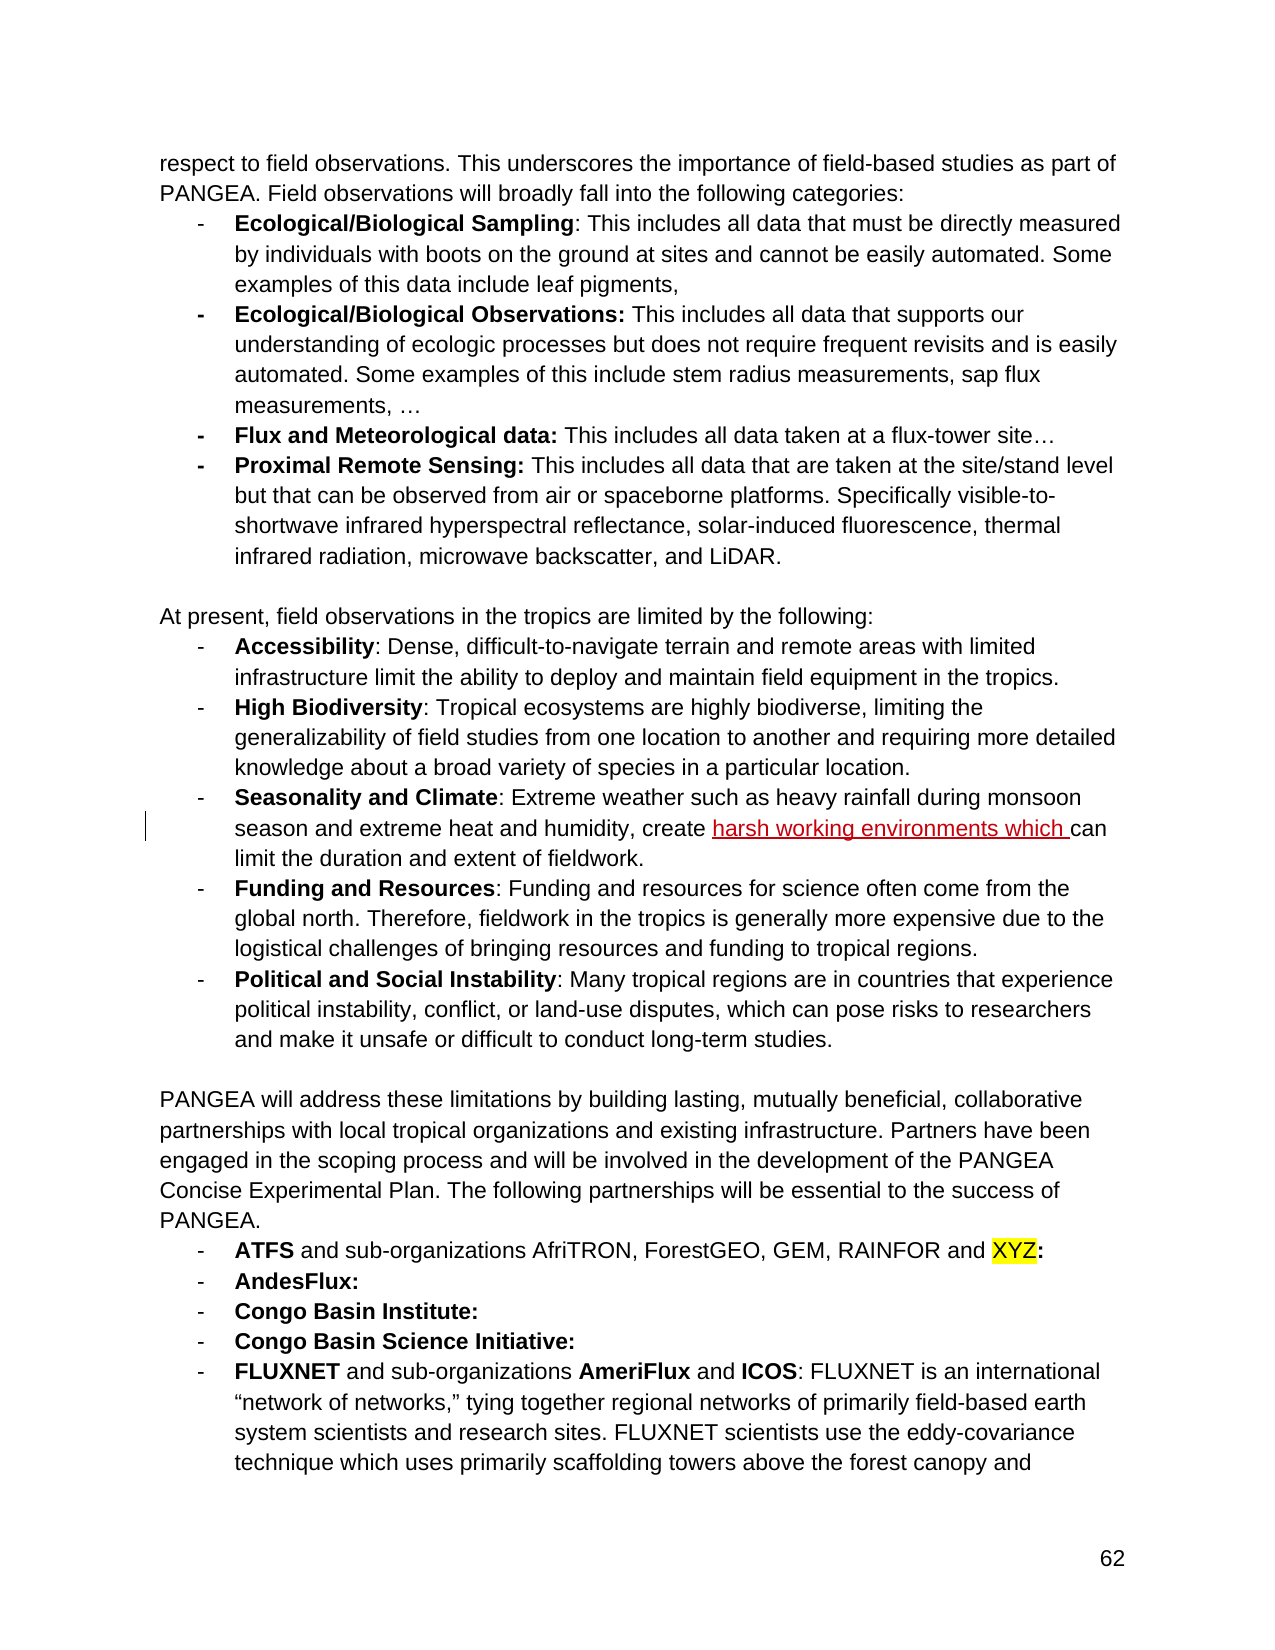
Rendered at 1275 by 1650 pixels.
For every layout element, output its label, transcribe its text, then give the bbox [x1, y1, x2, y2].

list Seasonality and Climate: Extreme weather such as heavy rainfall during monsoon season and extreme heat and humidity, create can limit the duration and extent of fieldwork. [197, 784, 1125, 871]
list High Biodiversity: Tropical ecosystems are highly biodiverse, limiting the generalizability of field studies from one location to another and requiring more detailed knowledge about a broad variety of species in a particular location. [197, 694, 1125, 781]
list ATFS and sub-organizations AfriTRON, ForestGEO, GEM, RAINFOR and XYZ: [197, 1237, 1125, 1264]
list Congo Basin Science Initiative: [197, 1328, 1125, 1354]
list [197, 1358, 1125, 1475]
text PANGEA will address these limitations by building lasting, mutually beneficial, collaborative partnerships with local tropical organizations and existing infrastructure. Partners have been engaged in the scoping process and will be involved in the development of the PANGEA Concise Experimental Plan. The following partnerships will be essential to the success of PANGEA. [159, 1086, 1125, 1234]
list Congo Basin Institute: [197, 1298, 1125, 1324]
list Accessibility: Dense, difficult-to-navigate terrain and remote areas with limited infrastructure limit the ability to deploy and maintain field equipment in the tropics. [197, 633, 1125, 690]
list Proximal Remote Sensing: This includes all data that are taken at the site/stand level but that can be observed from air or spaceborne platforms. Specifically visible-to-shortwave infrared hyperspectral reflectance, solar-induced fluorescence, thermal infrared radiation, microwave backscatter, and LiDAR. [197, 452, 1125, 569]
list Ecological/Biological Sampling: This includes all data that must be directly measured by individuals with boots on the ground at sites and cannot be easily automated. Some examples of this data include leaf pigments, [197, 210, 1125, 297]
list Flux and Meteorological data: This includes all data taken at a flux-tower site… [197, 422, 1125, 448]
list Ecological/Biological Observations: This includes all data that supports our understanding of ecologic processes but does not require frequent revisits and is easily automated. Some examples of this include stem radius measurements, sap flux measurements, … [197, 301, 1125, 418]
list AndesFlux: [197, 1268, 1125, 1294]
list Political and Social Instability: Many tropical regions are in countries that experience political instability, conflict, or land-use disputes, which can pose risks to researchers and make it unsafe or difficult to conduct long-term studies. [197, 966, 1125, 1052]
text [159, 150, 1125, 207]
text At present, field observations in the tropics are limited by the following: [159, 603, 1125, 629]
list Funding and Resources: Funding and resources for science often come from the global north. Therefore, fieldwork in the tropics is generally more expensive due to the logistical challenges of bringing resources and funding to tropical regions. [197, 875, 1125, 962]
